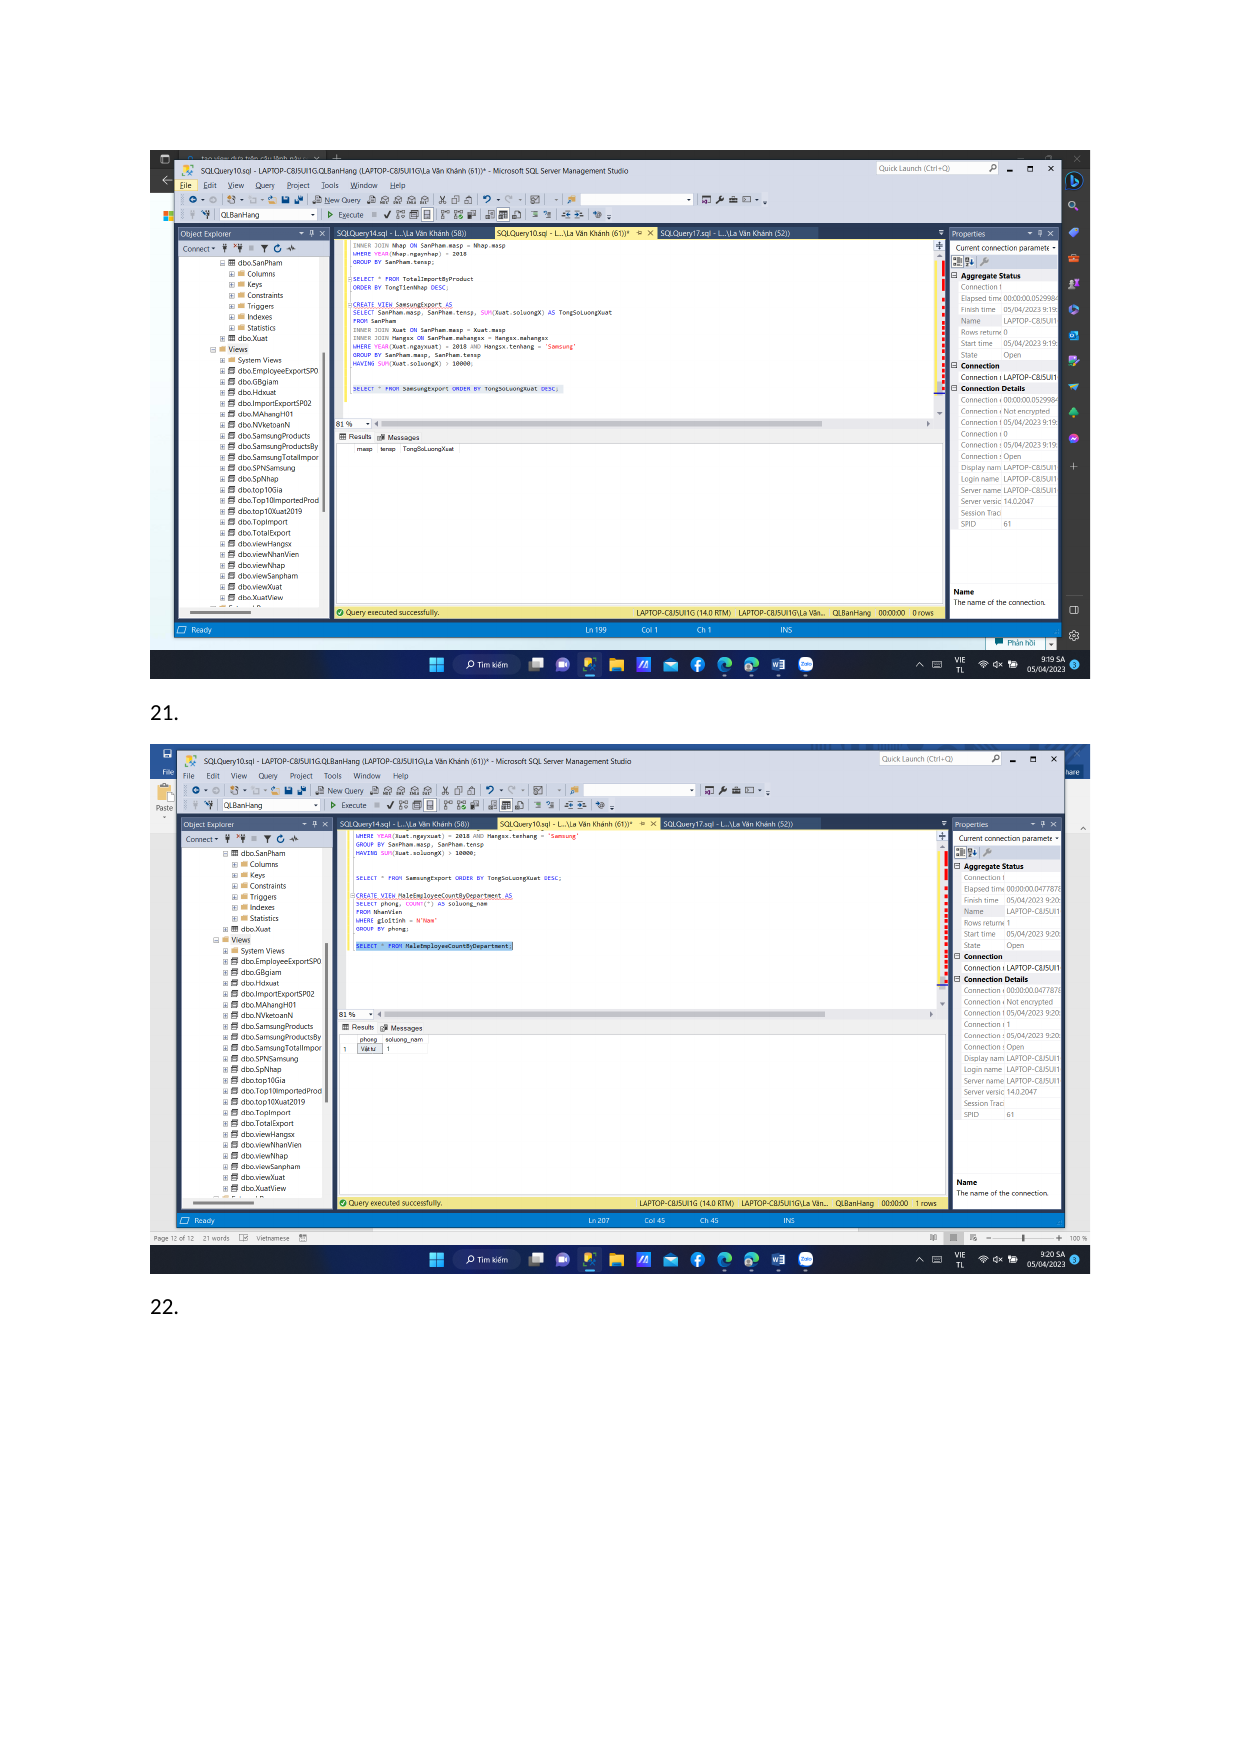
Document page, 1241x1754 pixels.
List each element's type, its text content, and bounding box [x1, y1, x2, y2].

picture [150, 150, 1091, 679]
picture [150, 744, 1091, 1274]
text 21. [150, 698, 1090, 726]
text 22. [150, 1292, 1090, 1320]
